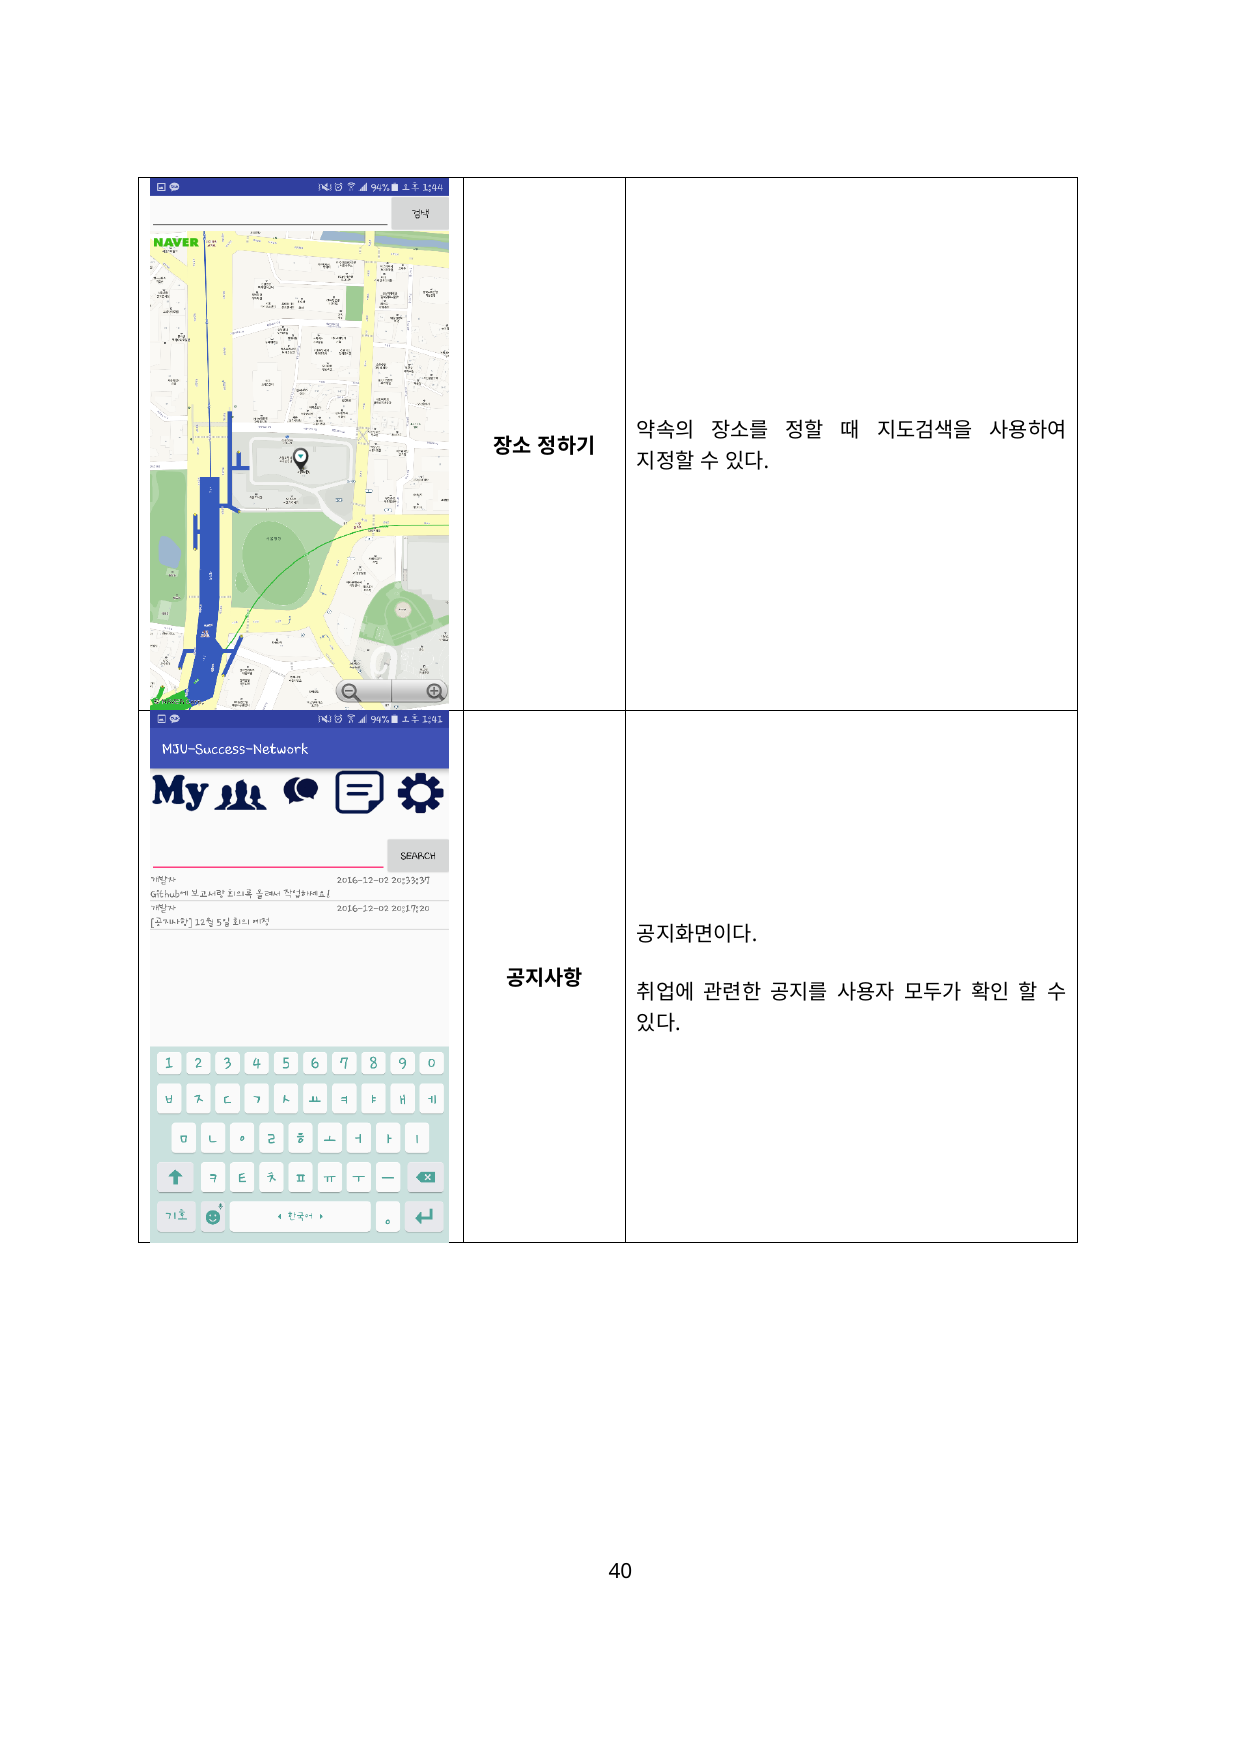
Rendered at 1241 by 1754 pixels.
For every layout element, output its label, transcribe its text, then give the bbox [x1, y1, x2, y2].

table_cell [139, 178, 150, 710]
table_cell 공지화면이다. 취업에 관련한 공지를 사용자 모두가 확인 할 수 있다. [626, 711, 1077, 1242]
table_cell 약속의 장소를 정할 때 지도검색을 사용하여 지정할 수 있다. [626, 178, 1077, 710]
table_cell 공지사항 [464, 711, 625, 1242]
table_cell [139, 711, 150, 1242]
table_cell [449, 711, 463, 1242]
table_cell 장소 정하기 [464, 178, 625, 710]
picture [150, 178, 449, 1243]
table_cell [449, 178, 463, 710]
